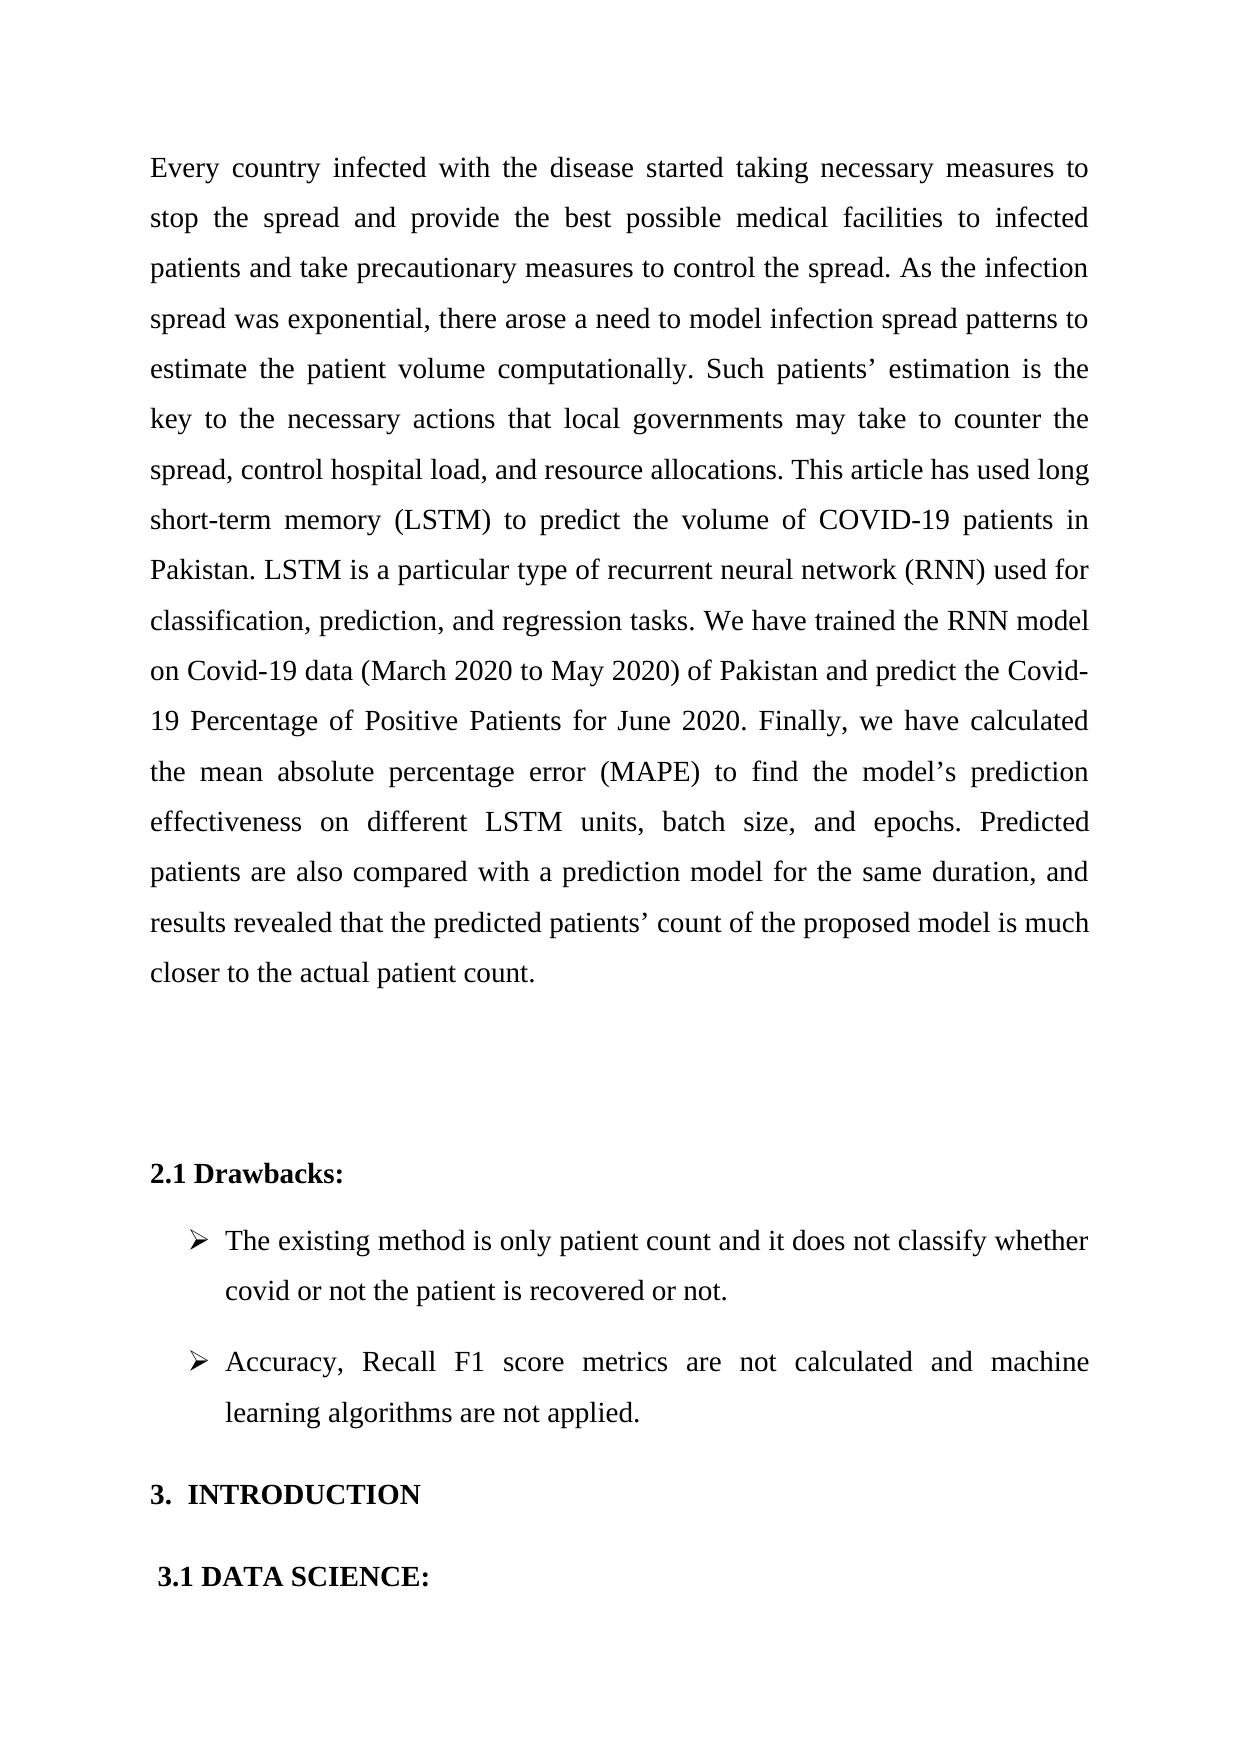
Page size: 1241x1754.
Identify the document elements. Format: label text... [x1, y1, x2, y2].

text 2.1 Drawbacks: [150, 1156, 1090, 1189]
list INTRODUCTION [150, 1477, 1090, 1511]
list The existing method is only patient count and it does not classify whether covid or not the patient is recovered or not. [187, 1223, 1090, 1307]
text 3.1 DATA SCIENCE: [150, 1559, 1090, 1593]
list Accuracy, Recall F1 score metrics are not calculated and machine learning algorithms are not applied. [187, 1344, 1090, 1428]
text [150, 150, 1090, 988]
